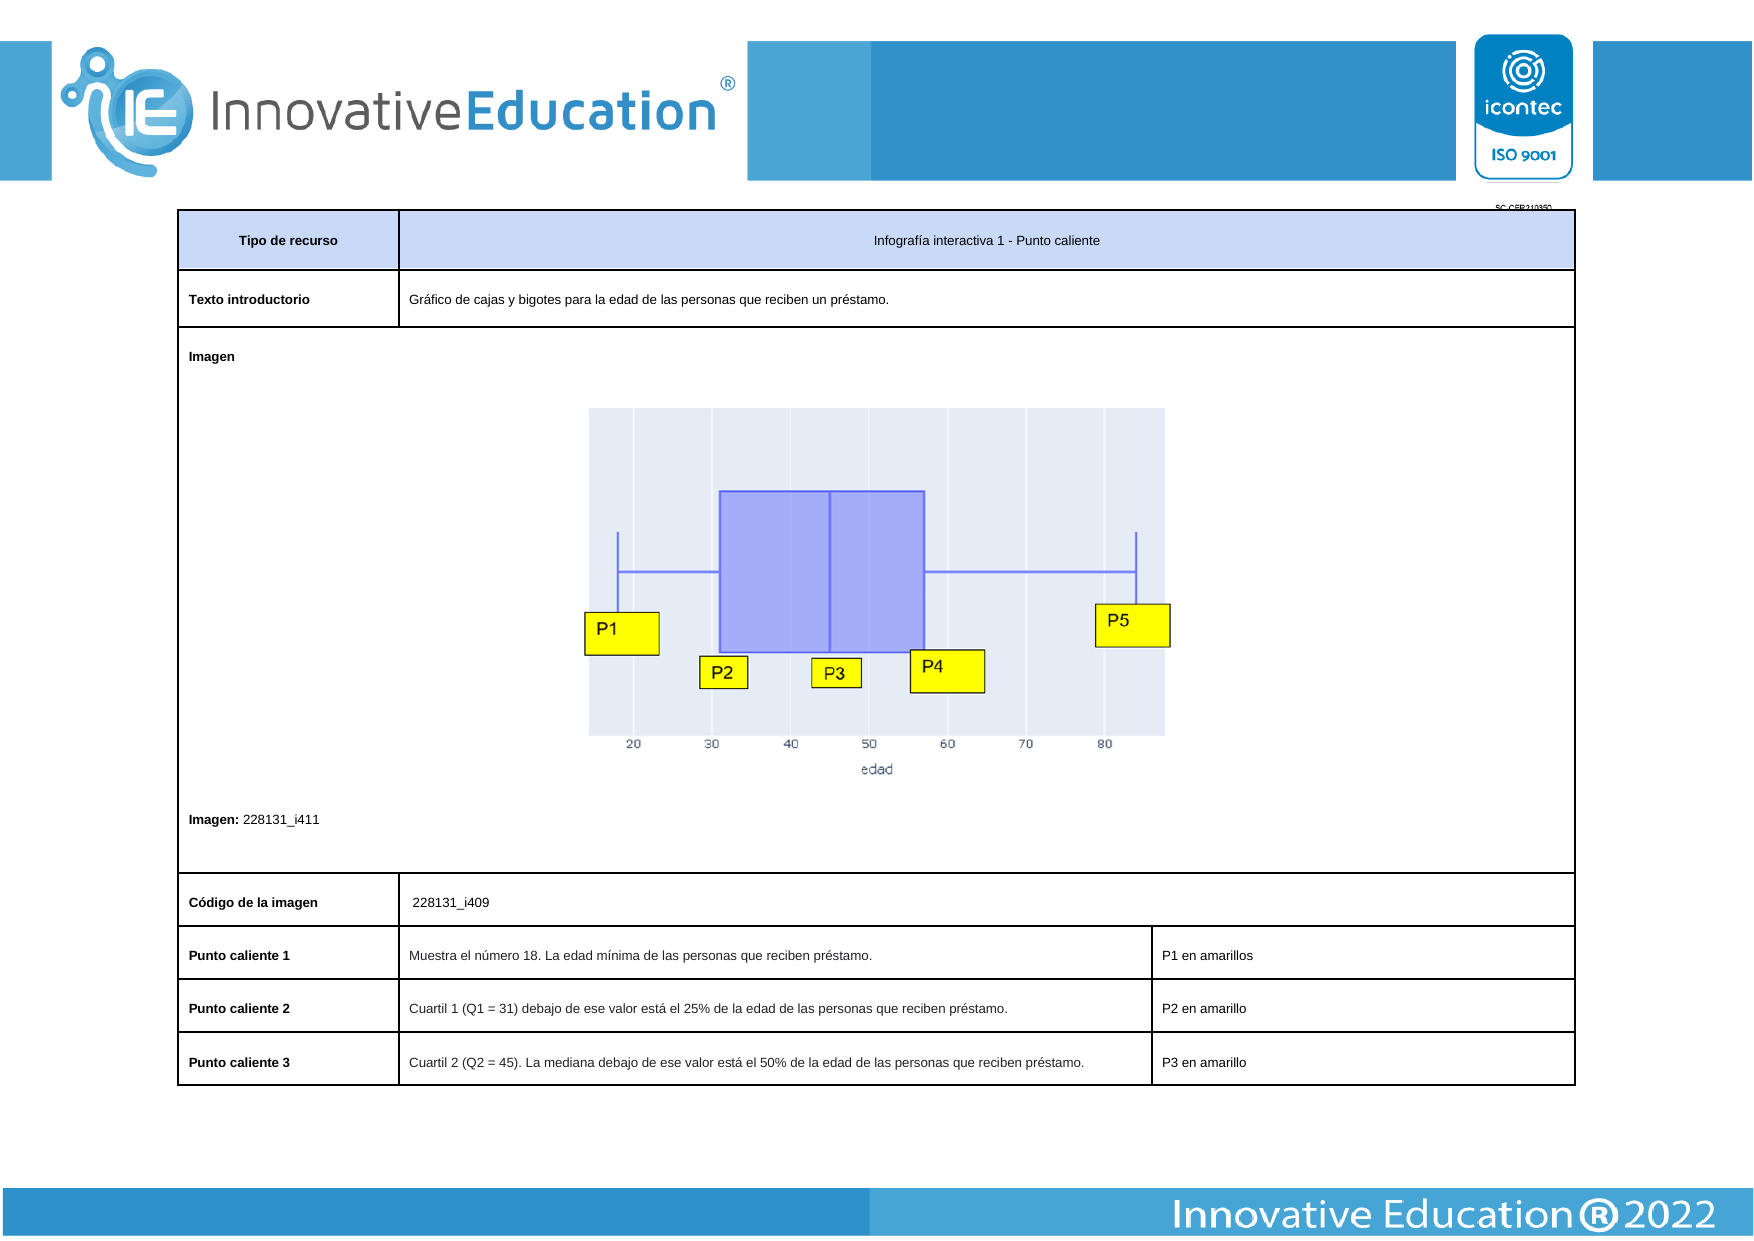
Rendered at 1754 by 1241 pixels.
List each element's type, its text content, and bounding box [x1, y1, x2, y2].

table_cell Texto introductorio [179, 271, 398, 326]
table_cell P2 en amarillo [1153, 980, 1574, 1031]
table_cell Código de la imagen [179, 874, 398, 925]
table_cell 228131_i409 [400, 874, 1574, 925]
picture [2, 1186, 1754, 1241]
table_cell Muestra el número 18. La edad mínima de las personas que reciben préstamo. [400, 927, 1151, 978]
picture [1471, 32, 1576, 209]
picture [544, 368, 1210, 797]
table_cell Punto caliente 1 [179, 927, 398, 978]
table_cell Gráfico de cajas y bigotes para la edad de las personas que reciben un préstamo. [400, 271, 1574, 326]
table_cell P3 en amarillo [1153, 1033, 1574, 1084]
table_cell Cuartil 1 (Q1 = 31) debajo de ese valor está el 25% de la edad de las personas que reciben préstamo. [400, 980, 1151, 1031]
picture [1593, 28, 1752, 194]
table_header Infografía interactiva 1 - Punto caliente [400, 211, 1574, 268]
table_cell Punto caliente 3 [179, 1033, 398, 1084]
table_header Tipo de recurso [179, 211, 398, 268]
table_cell Imagen Imagen: 228131_i411 [179, 328, 1574, 872]
table_cell Cuartil 2 (Q2 = 45). La mediana debajo de ese valor está el 50% de la edad de las personas que reciben préstamo. [400, 1033, 1151, 1084]
table_cell P1 en amarillos [1153, 927, 1574, 978]
picture [0, 28, 1456, 194]
table_cell Punto caliente 2 [179, 980, 398, 1031]
